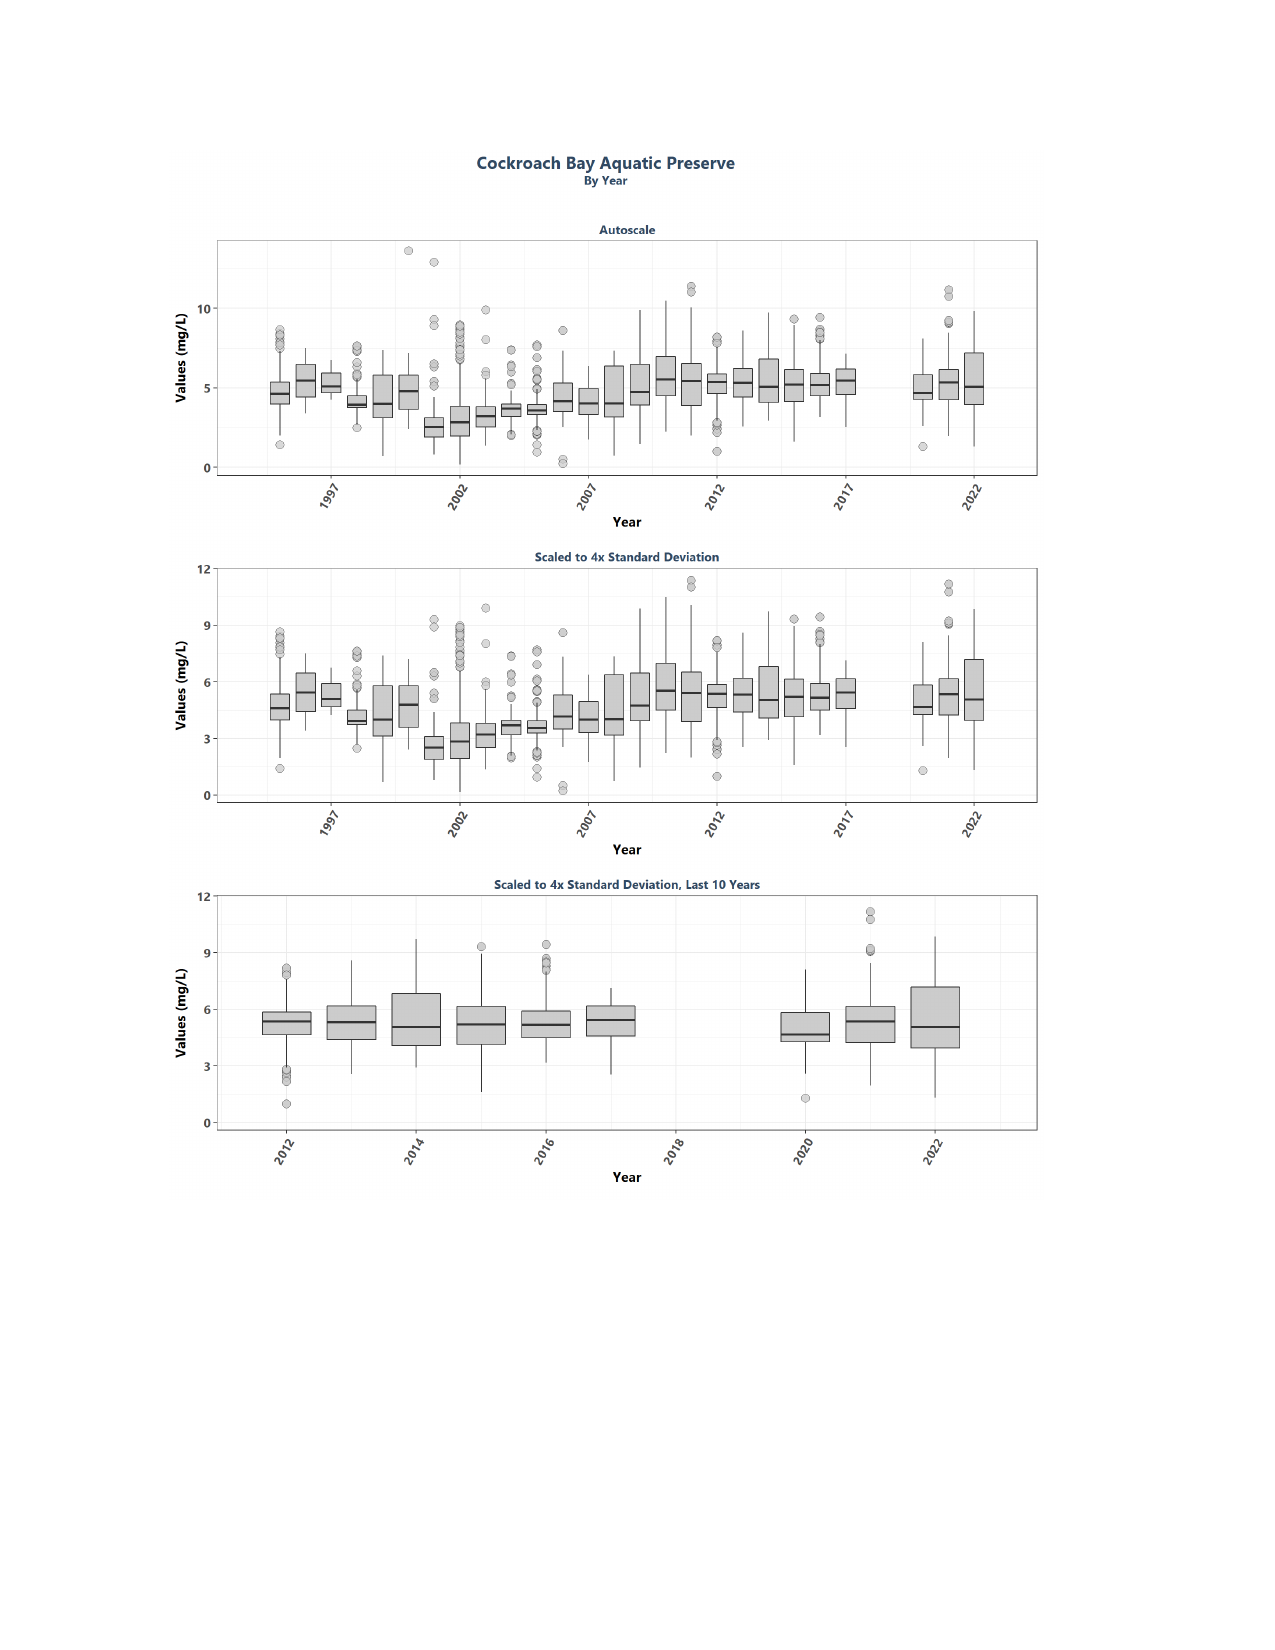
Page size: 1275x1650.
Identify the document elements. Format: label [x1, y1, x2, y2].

picture [168, 150, 1044, 1200]
